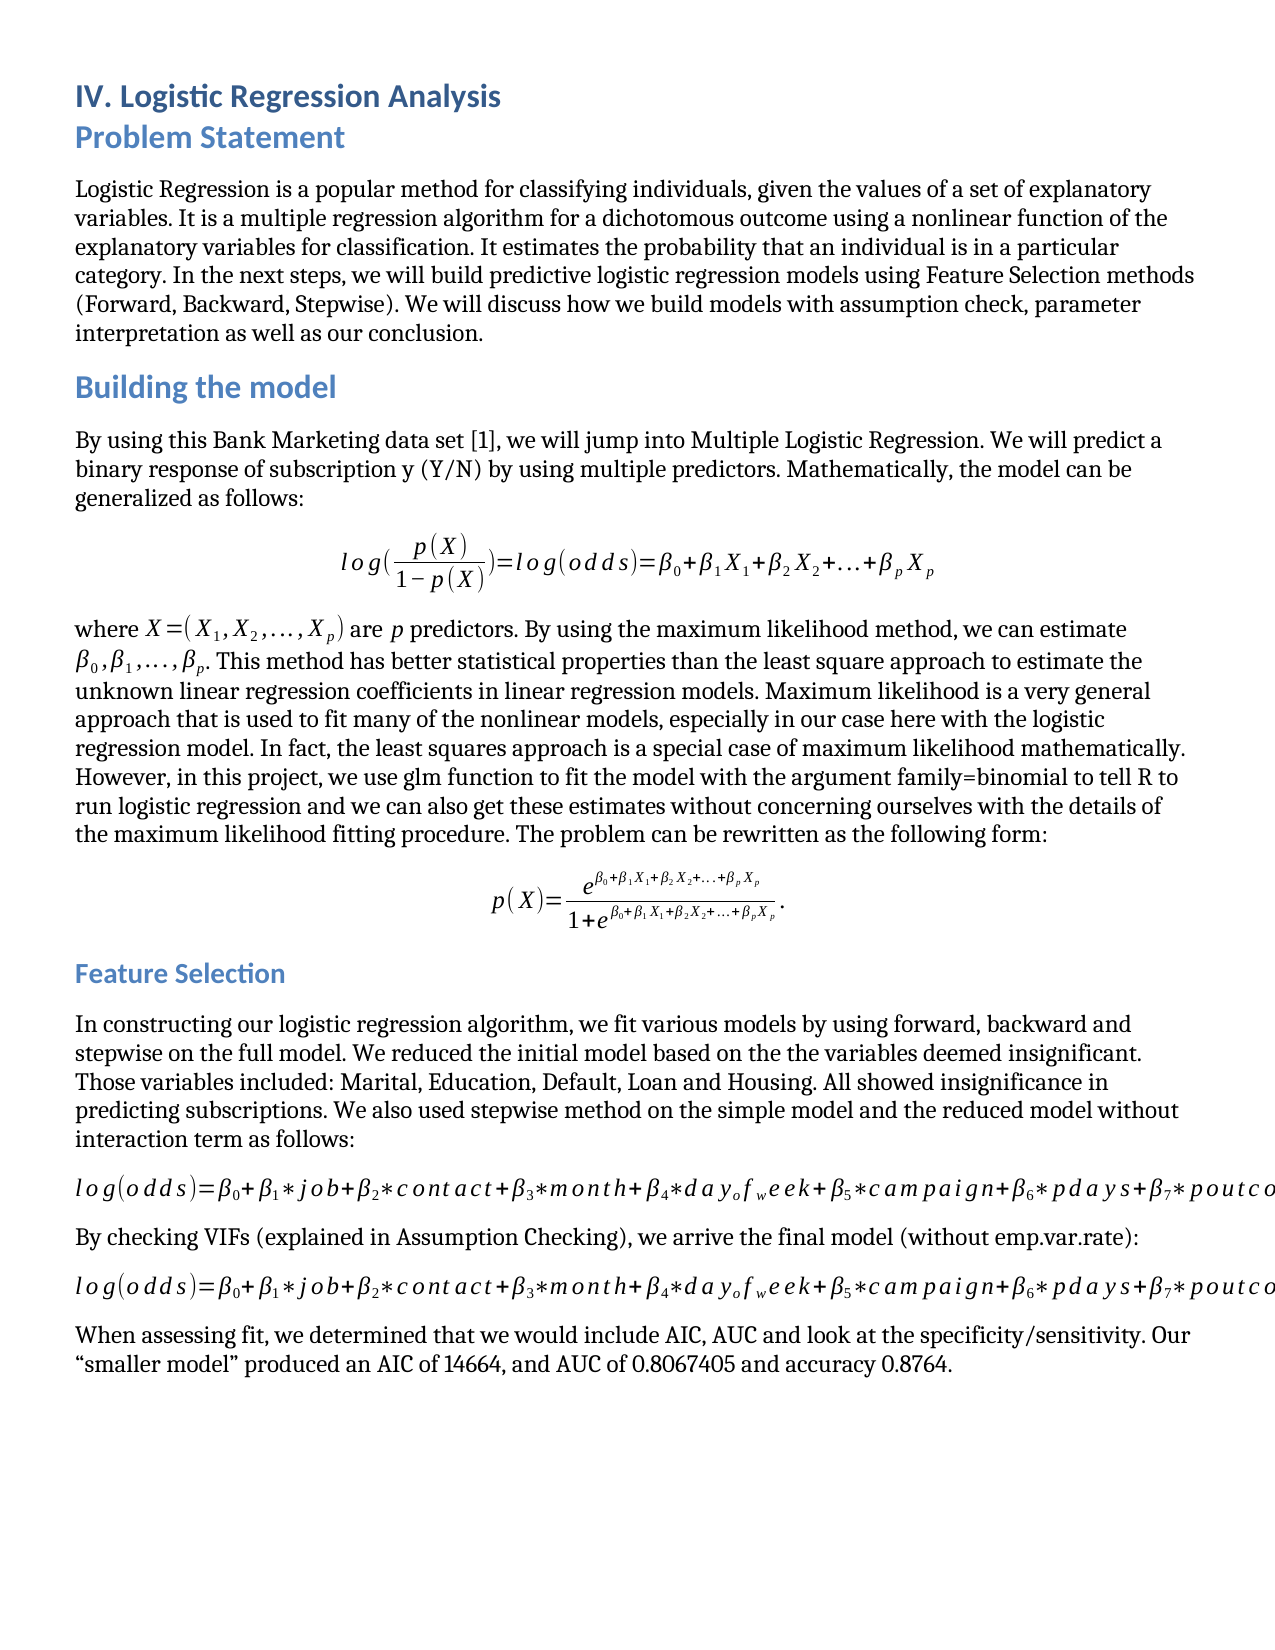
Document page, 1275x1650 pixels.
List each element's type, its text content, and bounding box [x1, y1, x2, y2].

subtitle Feature Selection [75, 956, 1200, 991]
subtitle IV. Logistic Regression Analysis [75, 75, 1200, 116]
text When assessing fit, we determined that we would include AIC, AUC and look at the specificity/sensitivity. Our “smaller model” produced an AIC of 14664, and AUC of 0.8067405 and accuracy 0.8764. [75, 1321, 1200, 1379]
text Logistic Regression is a popular method for classifying individuals, given the values of a set of explanatory variables. It is a multiple regression algorithm for a dichotomous outcome using a nonlinear function of the explanatory variables for classification. It estimates the probability that an individual is in a particular category. In the next steps, we will build predictive logistic regression models using Feature Selection methods (Forward, Backward, Stepwise). We will discuss how we build models with assumption check, parameter interpretation as well as our conclusion. [75, 175, 1200, 348]
text By checking VIFs (explained in Assumption Checking), we arrive the final model (without emp.var.rate): [75, 1223, 1200, 1252]
subtitle Problem Statement [75, 116, 1200, 156]
text In constructing our logistic regression algorithm, we fit various models by using forward, backward and stepwise on the full model. We reduced the initial model based on the the variables deemed insignificant. Those variables included: Marital, Education, Default, Loan and Housing. All showed insignificance in predicting subscriptions. We also used stepwise method on the simple model and the reduced model without interaction term as follows: [75, 1010, 1200, 1154]
text By using this Bank Marketing data set [1], we will jump into Multiple Logistic Regression. We will predict a binary response of subscription y (Y/N) by using multiple predictors. Mathematically, the model can be generalized as follows: [75, 426, 1200, 512]
subtitle Building the model [75, 366, 1200, 407]
text where are predictors. By using the maximum likelihood method, we can estimate . This method has better statistical properties than the least square approach to estimate the unknown linear regression coefficients in linear regression models. Maximum likelihood is a very general approach that is used to fit many of the nonlinear models, especially in our case here with the logistic regression model. In fact, the least squares approach is a special case of maximum likelihood mathematically. However, in this project, we use glm function to fit the model with the argument family=binomial to tell R to run logistic regression and we can also get these estimates without concerning ourselves with the details of the maximum likelihood fitting procedure. The problem can be rewritten as the following form: [75, 613, 1200, 849]
